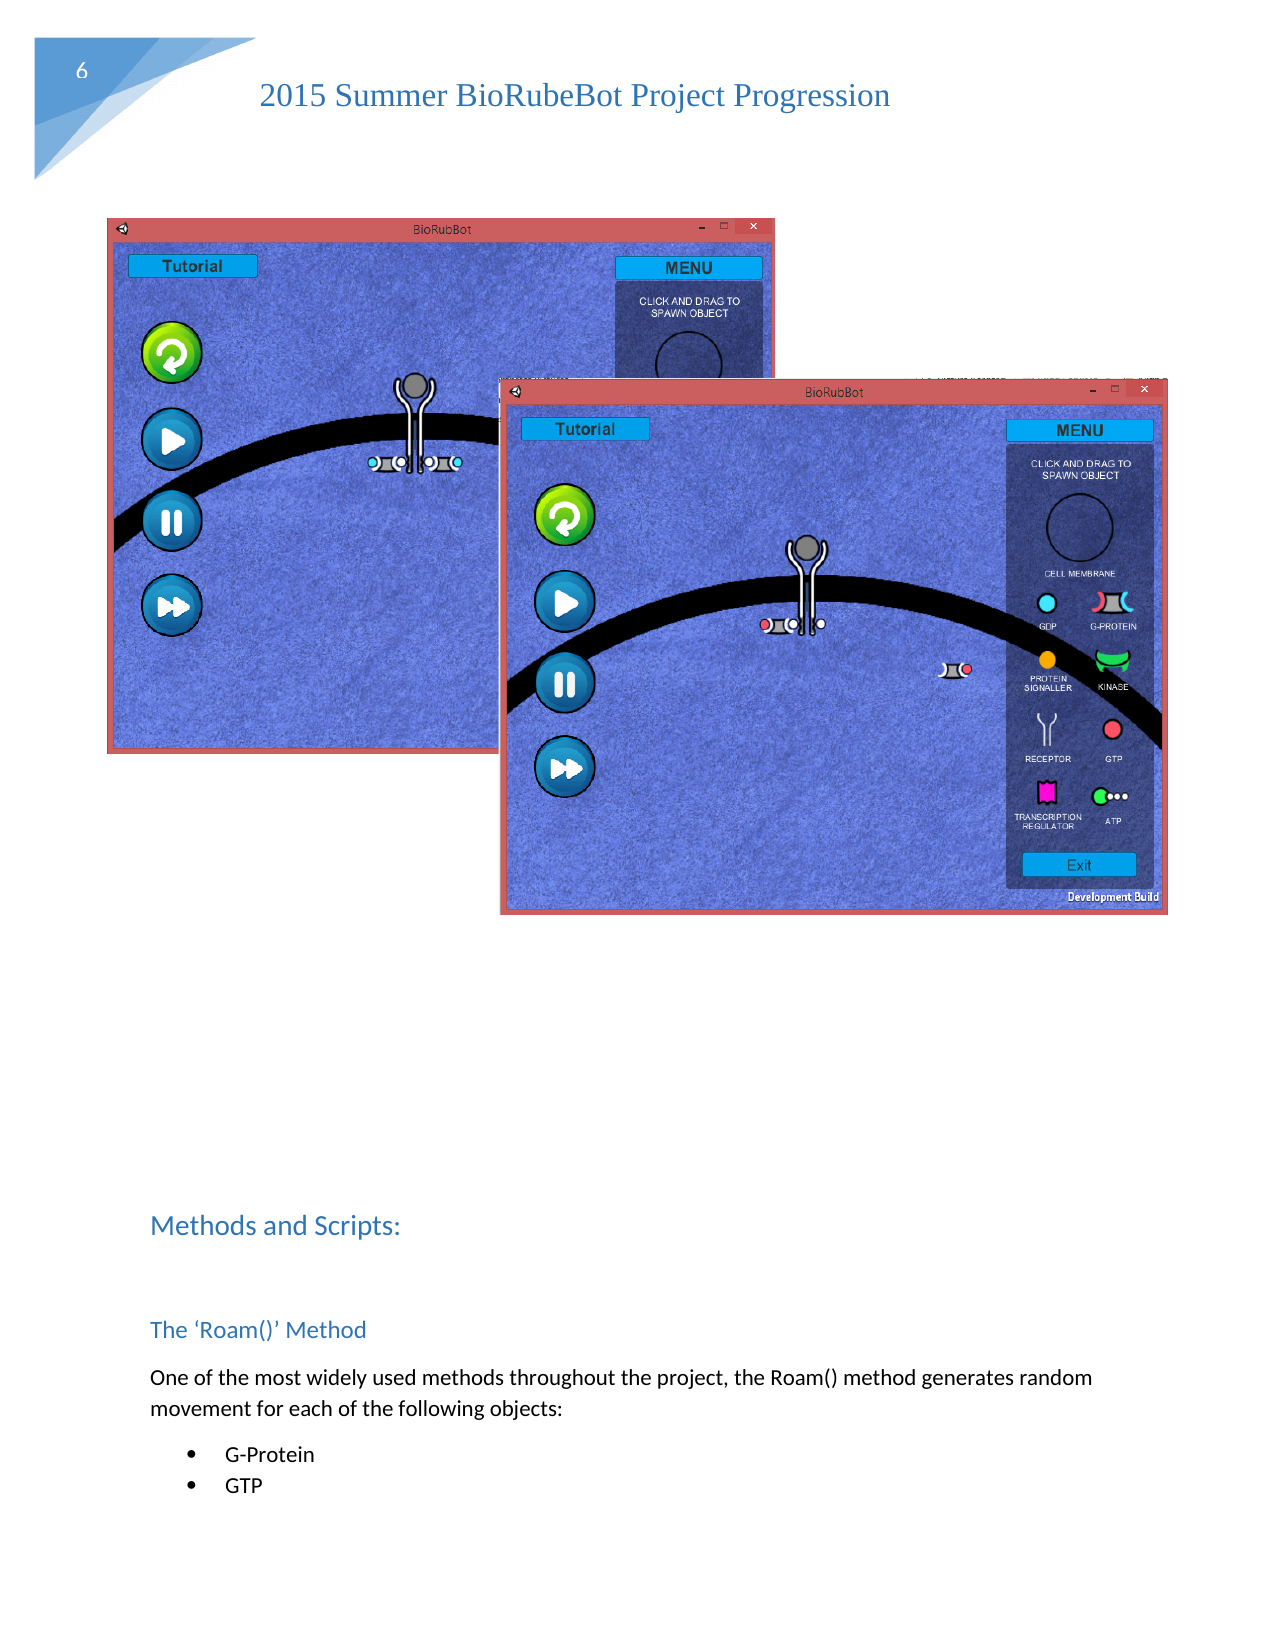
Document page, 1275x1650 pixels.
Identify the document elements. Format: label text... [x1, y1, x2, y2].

text The ‘Roam()’ Method [150, 1314, 1125, 1344]
list G-Protein [187, 1441, 1125, 1469]
list GTP [187, 1471, 1125, 1499]
picture [34, 37, 258, 182]
text Methods and Scripts: [150, 1207, 1125, 1242]
picture [107, 218, 1168, 915]
text One of the most widely used methods throughout the project, the Roam() method generates random movement for each of the following objects: [150, 1363, 1125, 1422]
